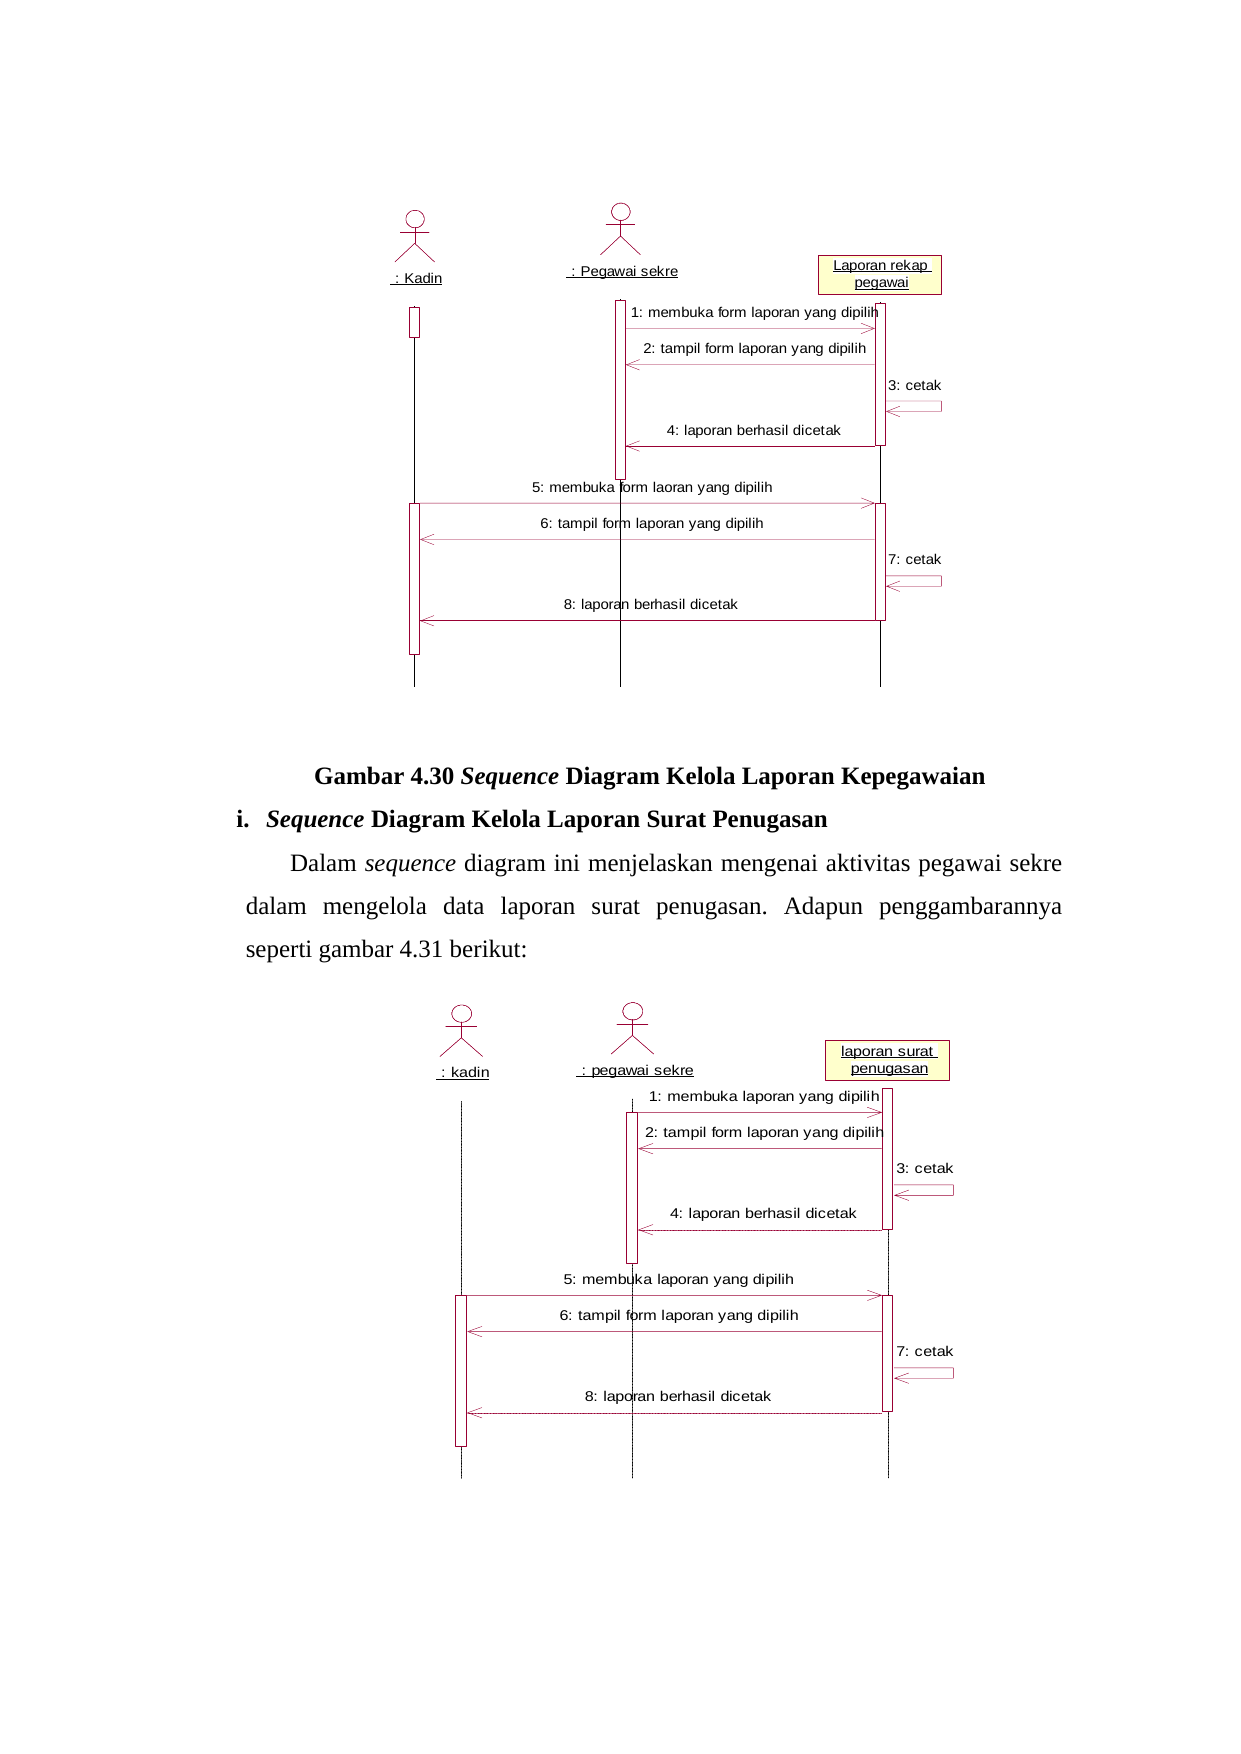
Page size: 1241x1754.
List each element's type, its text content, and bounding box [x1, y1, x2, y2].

text Gambar 4.30 Sequence Diagram Kelola Laporan Kepegawaian [236, 761, 1063, 790]
list Sequence Diagram Kelola Laporan Surat Penugasan [236, 804, 1063, 833]
list Dalam sequence diagram ini menjelaskan mengenai aktivitas pegawai sekre dalam mengelola data laporan surat penugasan. Adapun penggambarannya seperti gambar 4.31 berikut: [246, 848, 1063, 963]
